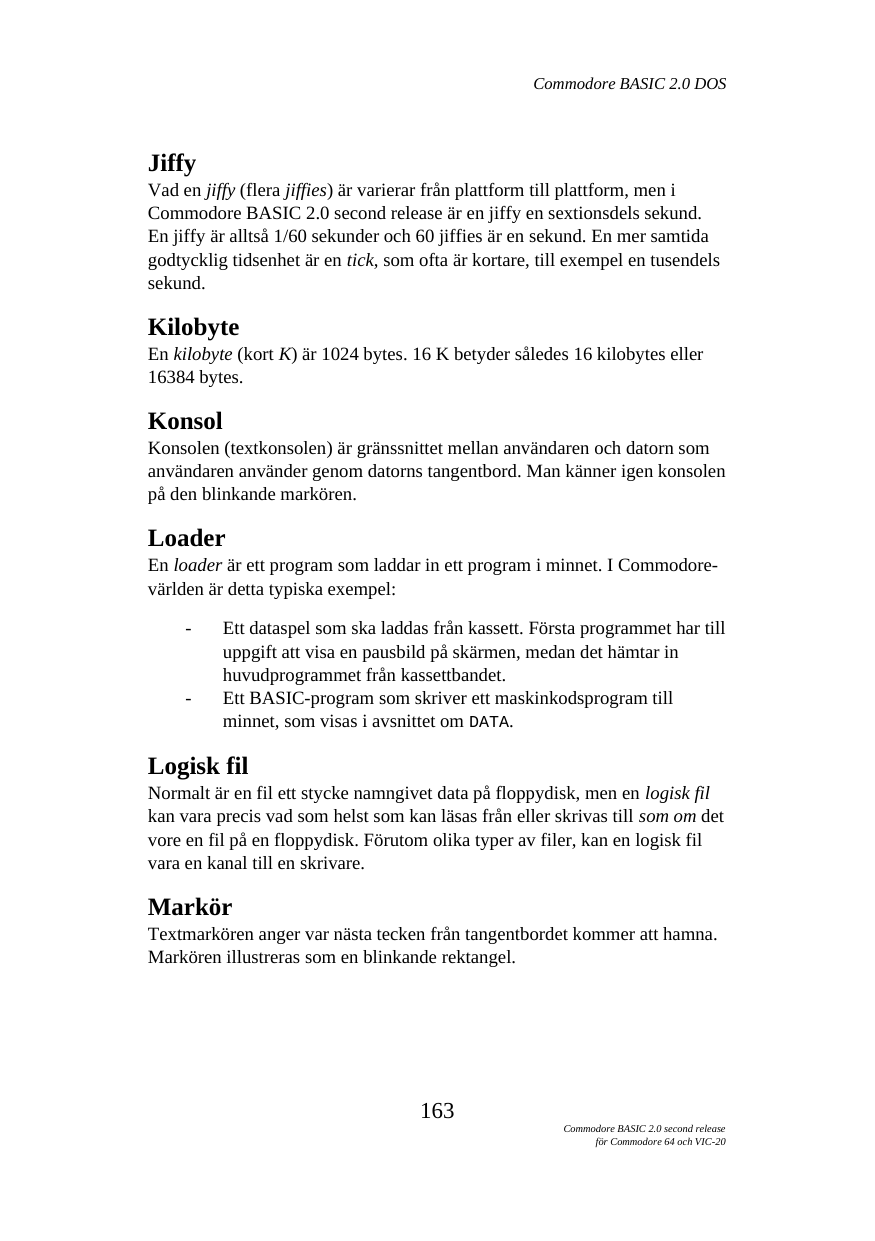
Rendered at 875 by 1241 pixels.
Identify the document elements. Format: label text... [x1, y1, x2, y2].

list Ett BASIC-program som skriver ett maskinkodsprogram till minnet, som visas i avsnittet om DATA. [185, 687, 726, 733]
subtitle Jiffy [148, 148, 726, 176]
text Vad en jiffy (flera jiffies) är varierar från plattform till plattform, men i Commodore BASIC 2.0 second release är en jiffy en sextionsdels sekund. En jiffy är alltså 1/60 sekunder och 60 jiffies är en sekund. En mer samtida godtycklig tidsenhet är en tick, som ofta är kortare, till exempel en tusendels sekund. [148, 179, 726, 293]
subtitle Loader [148, 523, 726, 552]
subtitle Konsol [148, 406, 726, 434]
list Ett dataspel som ska laddas från kassett. Första programmet har till uppgift att visa en pausbild på skärmen, medan det hämtar in huvudprogrammet från kassettbandet. [185, 617, 726, 685]
subtitle Logisk fil [148, 751, 726, 780]
text Konsolen (textkonsolen) är gränssnittet mellan användaren och datorn som användaren använder genom datorns tangentbord. Man känner igen konsolen på den blinkande markören. [148, 437, 726, 505]
text Normalt är en fil ett stycke namngivet data på floppydisk, men en logisk fil kan vara precis vad som helst som kan läsas från eller skrivas till som om det vore en fil på en floppydisk. Förutom olika typer av filer, kan en logisk fil vara en kanal till en skrivare. [148, 782, 726, 873]
text Textmarkören anger var nästa tecken från tangentbordet kommer att hamna. Markören illustreras som en blinkande rektangel. [148, 923, 726, 968]
subtitle Kilobyte [148, 312, 726, 340]
text En loader är ett program som laddar in ett program i minnet. I Commodore-världen är detta typiska exempel: [148, 554, 726, 599]
subtitle Markör [148, 892, 726, 921]
text En kilobyte (kort K) är 1024 bytes. 16 K betyder således 16 kilobytes eller 16384 bytes. [148, 343, 726, 387]
